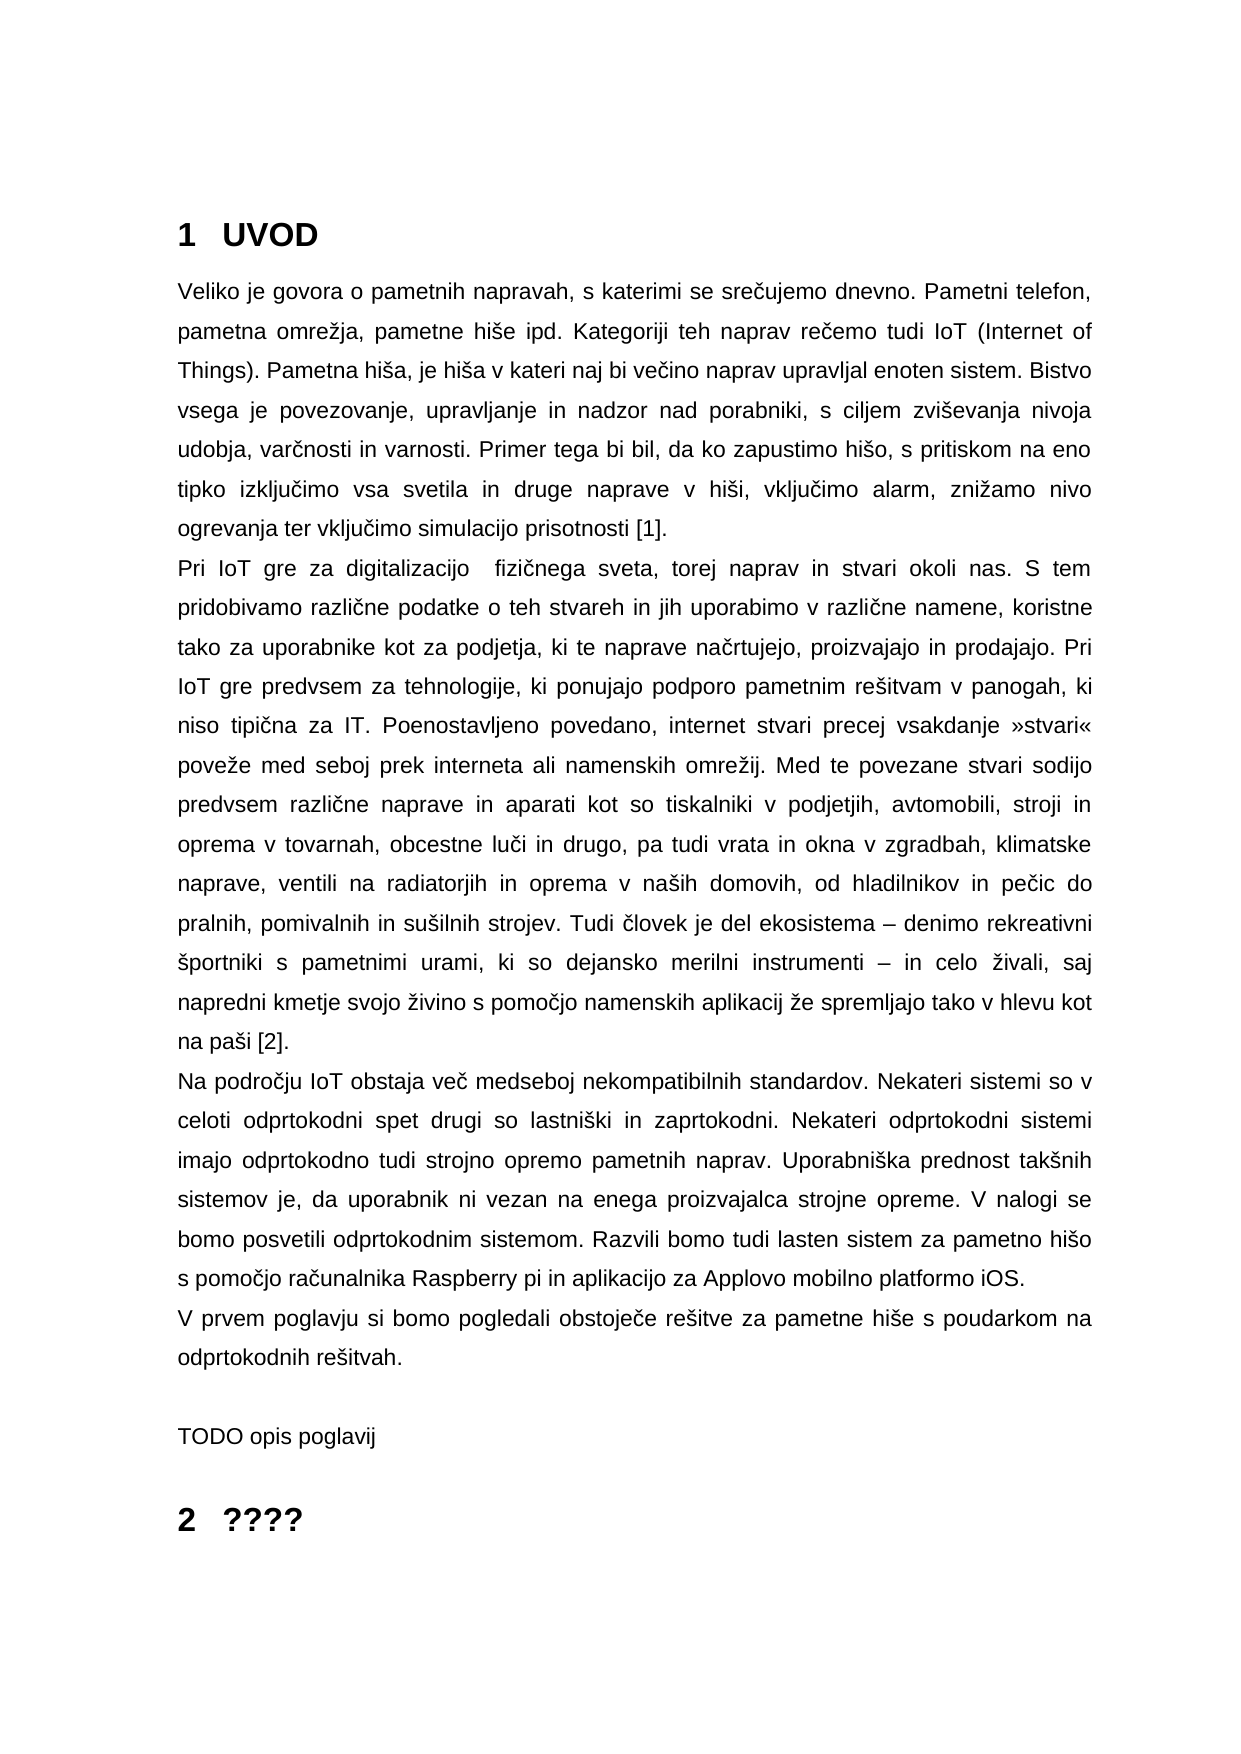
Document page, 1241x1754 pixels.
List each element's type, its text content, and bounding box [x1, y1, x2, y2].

text Na področju IoT obstaja več medseboj nekompatibilnih standardov. Nekateri sistemi so v celoti odprtokodni spet drugi so lastniški in zaprtokodni. Nekateri odprtokodni sistemi imajo odprtokodno tudi strojno opremo pametnih naprav. Uporabniška prednost takšnih sistemov je, da uporabnik ni vezan na enega proizvajalca strojne opreme. V nalogi se bomo posvetili odprtokodnim sistemom. Razvili bomo tudi lasten sistem za pametno hišo s pomočjo računalnika Raspberry pi in aplikacijo za Applovo mobilno platformo iOS. [177, 1068, 1092, 1291]
text Pri IoT gre za digitalizacijo fizičnega sveta, torej naprav in stvari okoli nas. S tem pridobivamo različne podatke o teh stvareh in jih uporabimo v različne namene, koristne tako za uporabnike kot za podjetja, ki te naprave načrtujejo, proizvajajo in prodajajo. Pri IoT gre predvsem za tehnologije, ki ponujajo podporo pametnim rešitvam v panogah, ki niso tipična za IT. Poenostavljeno povedano, internet stvari precej vsakdanje »stvari« poveže med seboj prek interneta ali namenskih omrežij. Med te povezane stvari sodijo predvsem različne naprave in aparati kot so tiskalniki v podjetjih, avtomobili, stroji in oprema v tovarnah, obcestne luči in drugo, pa tudi vrata in okna v zgradbah, klimatske naprave, ventili na radiatorjih in oprema v naših domovih, od hladilnikov in pečic do pralnih, pomivalnih in sušilnih strojev. Tudi človek je del ekosistema – denimo rekreativni športniki s pametnimi urami, ki so dejansko merilni instrumenti – in celo živali, saj napredni kmetje svojo živino s pomočjo namenskih aplikacij že spremljajo tako v hlevu kot na paši [2]. [177, 554, 1092, 1054]
text Veliko je govora o pametnih napravah, s katerimi se srečujemo dnevno. Pametni telefon, pametna omrežja, pametne hiše ipd. Kategoriji teh naprav rečemo tudi IoT (Internet of Things). Pametna hiša, je hiša v kateri naj bi večino naprav upravljal enoten sistem. Bistvo vsega je povezovanje, upravljanje in nadzor nad porabniki, s ciljem zviševanja nivoja udobja, varčnosti in varnosti. Primer tega bi bil, da ko zapustimo hišo, s pritiskom na eno tipko izključimo vsa svetila in druge naprave v hiši, vključimo alarm, znižamo nivo ogrevanja ter vključimo simulacijo prisotnosti [1]. [177, 278, 1092, 541]
subtitle UVOD [177, 215, 1092, 253]
subtitle ???? [177, 1500, 1092, 1538]
text V prvem poglavju si bomo pogledali obstoječe rešitve za pametne hiše s poudarkom na odprtokodnih rešitvah. [177, 1304, 1092, 1370]
text TODO opis poglavij [177, 1423, 1092, 1449]
